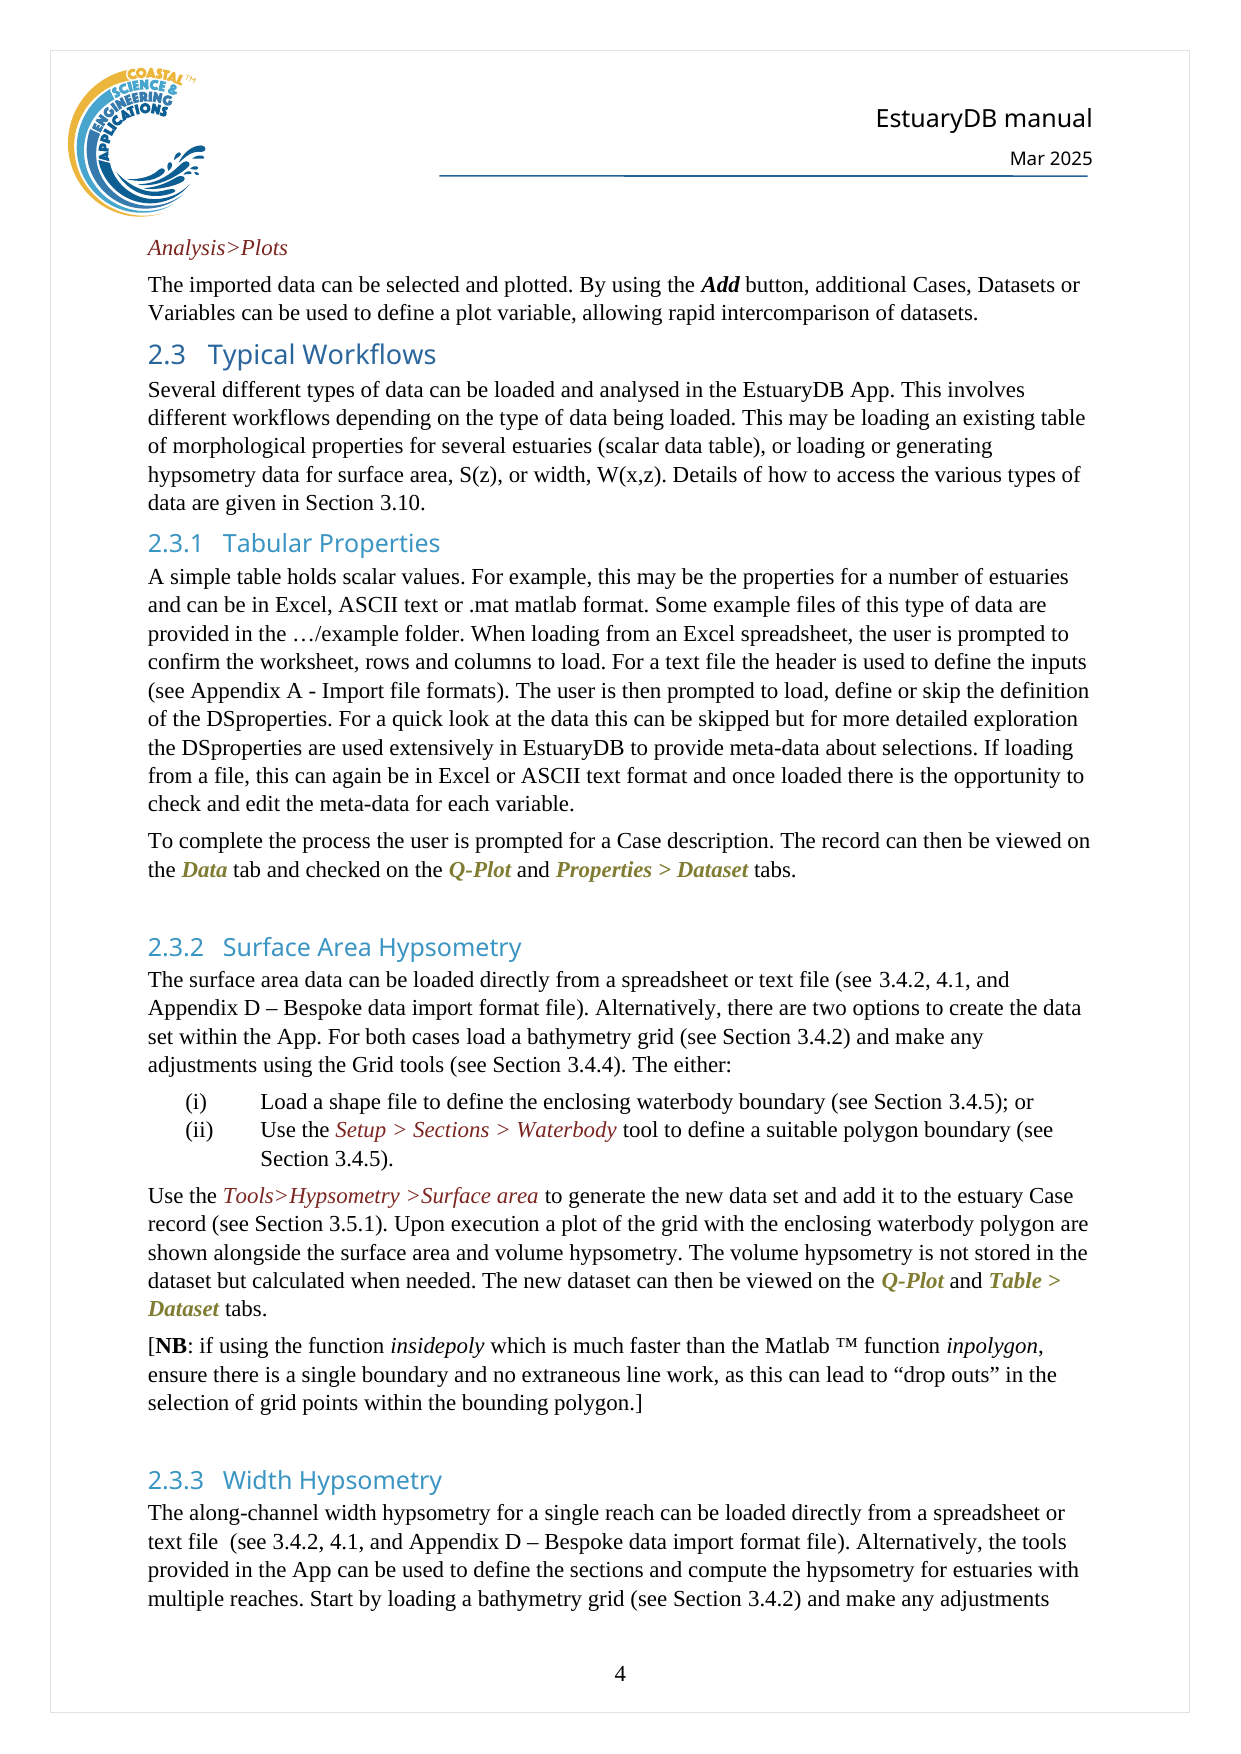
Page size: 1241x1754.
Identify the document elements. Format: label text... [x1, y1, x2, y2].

list Load a shape file to define the enclosing waterbody boundary (see Section 3.4.5); or [185, 1088, 1093, 1114]
text Analysis>Plots [148, 234, 1093, 260]
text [148, 1499, 1093, 1611]
text The surface area data can be loaded directly from a spreadsheet or text file (see 3.4.2, 4.1, and Appendix D – Bespoke data import format file). Alternatively, there are two options to create the data set within the App. For both cases load a bathymetry grid (see Section 3.4.2) and make any adjustments using the Grid tools (see Section 3.4.4). The either: [148, 966, 1093, 1078]
text Use the Tools>Hypsometry >Surface area to generate the new data set and add it to the estuary Case record (see Section 3.5.1). Upon execution a plot of the grid with the enclosing waterbody polygon are shown alongside the surface area and volume hypsometry. The volume hypsometry is not stored in the dataset but calculated when needed. The new dataset can then be viewed on the Q-Plot and Table > Dataset tabs. [148, 1182, 1093, 1322]
subtitle Typical Workflows [148, 336, 1093, 373]
text Several different types of data can be loaded and analysed in the EstuaryDB App. This involves different workflows depending on the type of data being loaded. This may be loading an existing table of morphological properties for several estuaries (scalar data table), or loading or generating hypsometry data for surface area, S(z), or width, W(x,z). Details of how to access the various types of data are given in Section 3.10. [148, 376, 1093, 516]
text [NB: if using the function insidepoly which is much faster than the Matlab ™ function inpolygon, ensure there is a single boundary and no extraneous line work, as this can lead to “drop outs” in the selection of grid points within the bounding polygon.] [148, 1332, 1093, 1415]
text The imported data can be selected and plotted. By using the Add button, additional Cases, Datasets or Variables can be used to define a plot variable, allowing rapid intercomparison of datasets. [148, 271, 1093, 325]
subtitle Surface Area Hypsometry [148, 929, 1093, 963]
text A simple table holds scalar values. For example, this may be the properties for a number of estuaries and can be in Excel, ASCII text or .mat matlab format. Some example files of this type of data are provided in the …/example folder. When loading from an Excel spreadsheet, the user is prompted to confirm the worksheet, rows and columns to load. For a text file the header is used to define the inputs (see Appendix A - Import file formats). The user is then prompted to load, define or skip the definition of the DSproperties. For a quick look at the data this can be skipped but for more detailed exploration the DSproperties are used extensively in EstuaryDB to provide meta-data about selections. If loading from a file, this can again be in Excel or ASCII text format and once loaded there is the opportunity to check and edit the meta-data for each variable. [148, 563, 1093, 817]
text To complete the process the user is prompted for a Case description. The record can then be viewed on the Data tab and checked on the Q-Plot and Properties > Dataset tabs. [148, 827, 1093, 882]
subtitle Tabular Properties [148, 526, 1093, 560]
list Use the Setup > Sections > Waterbody tool to define a suitable polygon boundary (see Section 3.4.5). [185, 1116, 1093, 1171]
subtitle Width Hypsometry [148, 1463, 1093, 1497]
